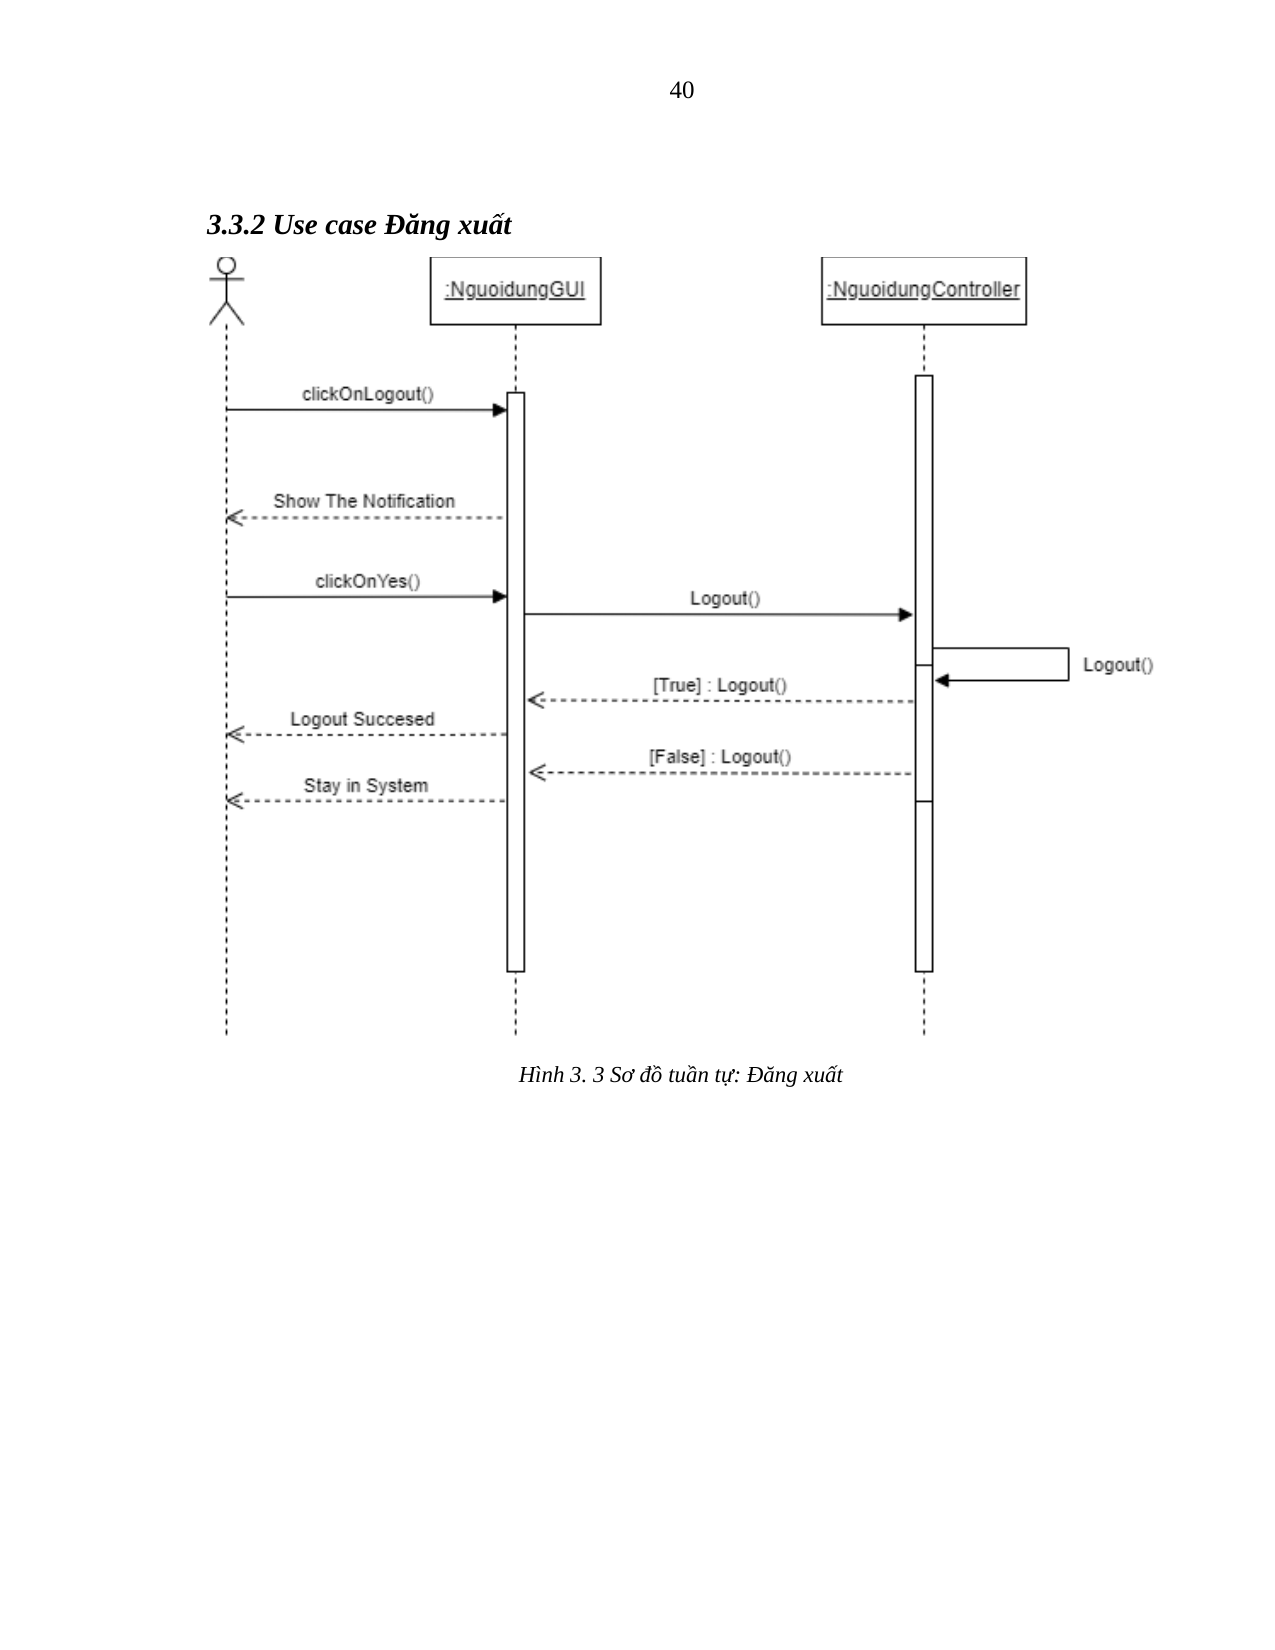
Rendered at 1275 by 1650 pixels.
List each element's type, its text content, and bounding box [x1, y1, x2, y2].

list Use case Đăng xuất [207, 207, 1157, 240]
picture [209, 257, 1155, 1041]
